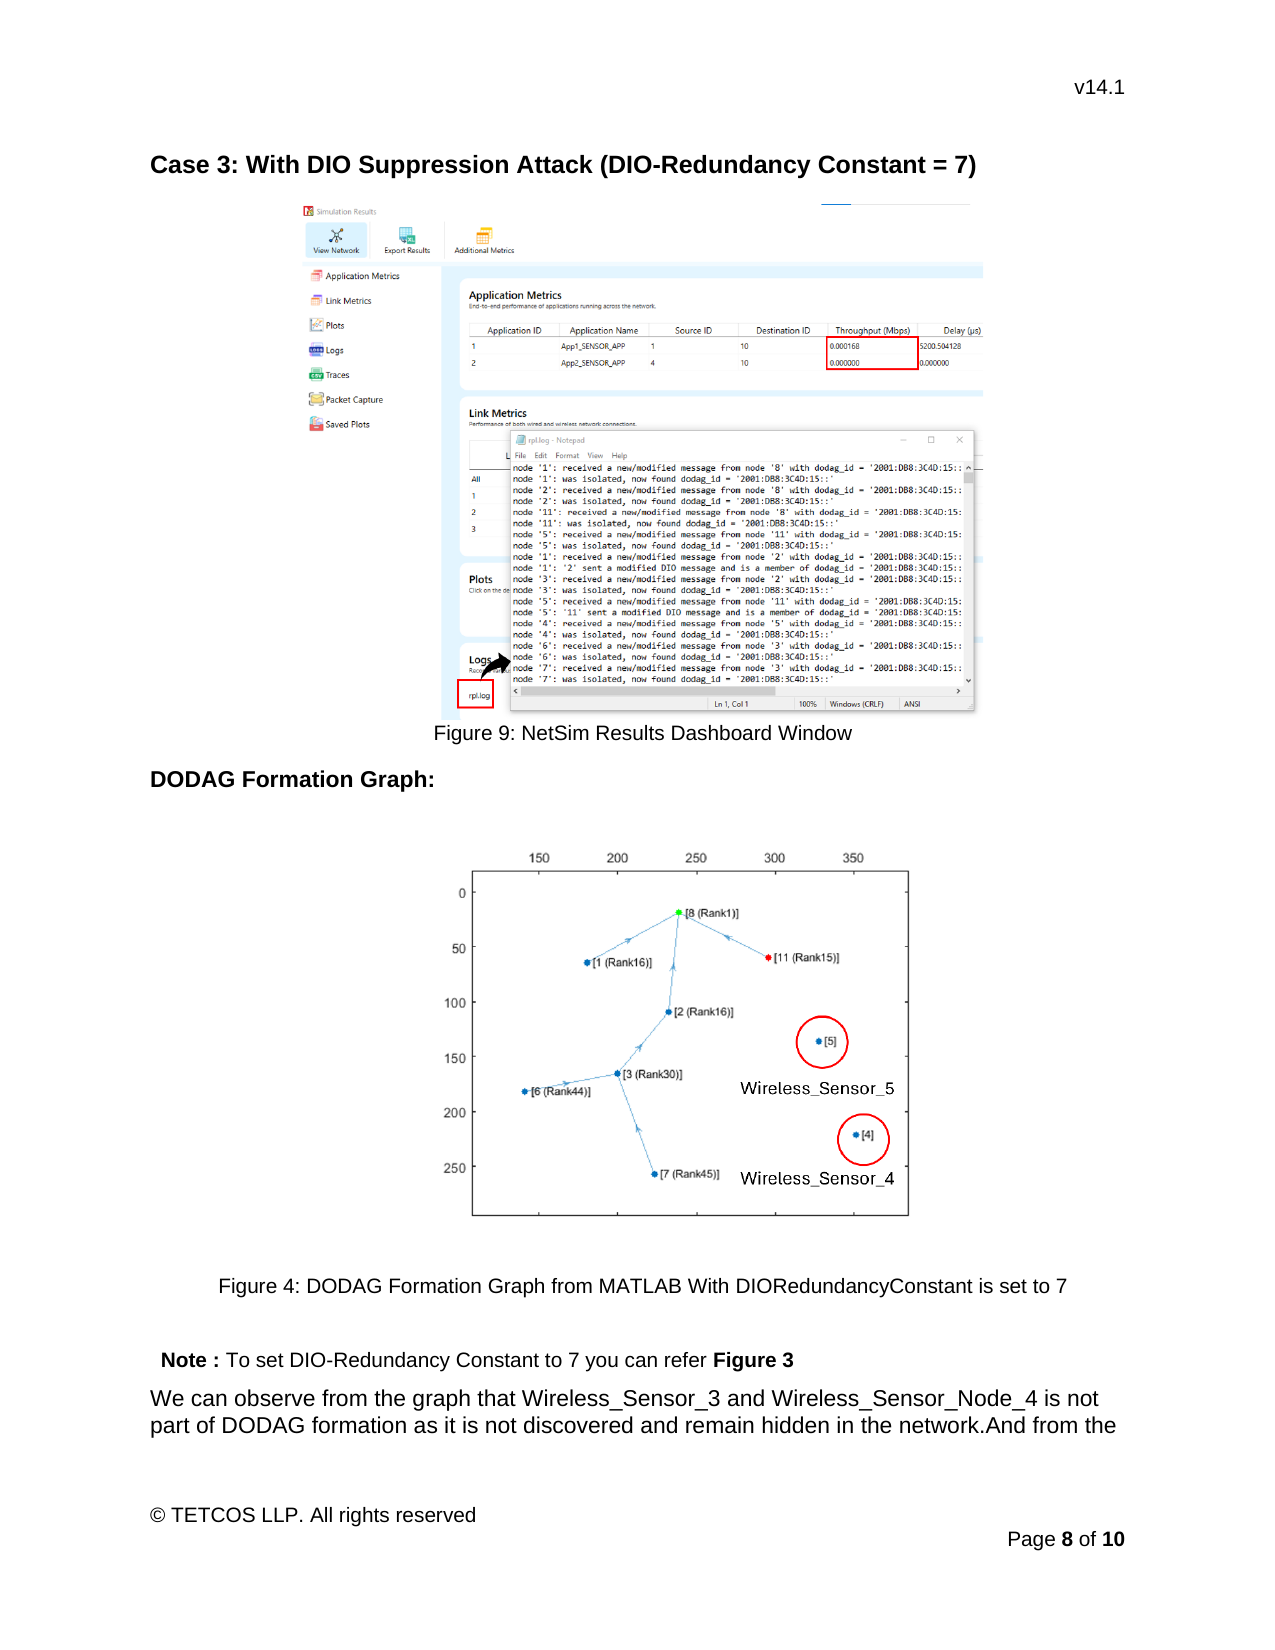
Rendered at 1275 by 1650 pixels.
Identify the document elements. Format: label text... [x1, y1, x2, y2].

text Figure 9: NetSim Results Dashboard Window [150, 721, 1125, 745]
subtitle Case 3: With DIO Suppression Attack (DIO-Redundancy Constant = 7) [150, 150, 1125, 179]
picture [302, 204, 984, 720]
text Note : To set DIO-Redundancy Constant to 7 you can refer Figure 3 [150, 1348, 1125, 1372]
text DODAG Formation Graph: [150, 766, 1125, 792]
picture [398, 840, 962, 1262]
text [150, 1385, 1125, 1438]
